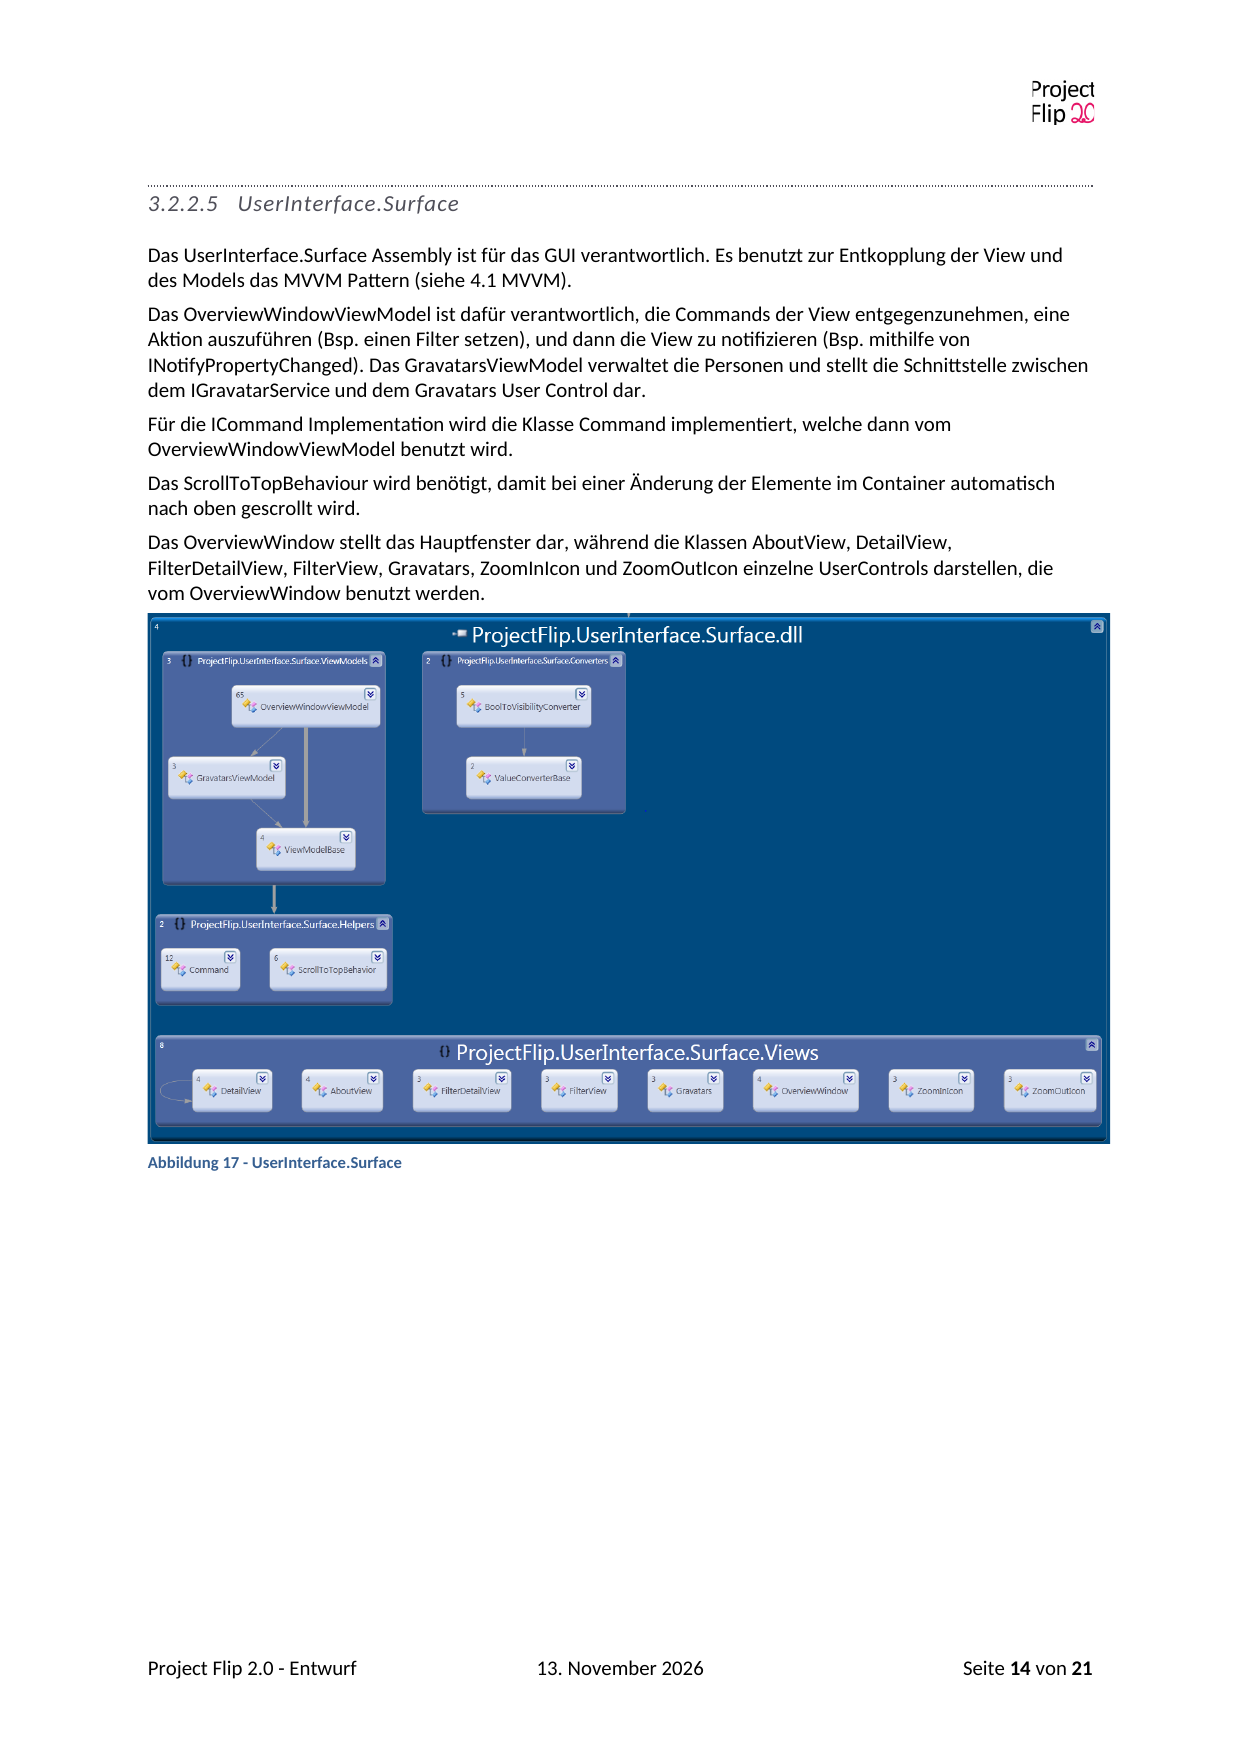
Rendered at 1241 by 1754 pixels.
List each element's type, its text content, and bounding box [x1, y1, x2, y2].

text Das OverviewWindow stellt das Hauptfenster dar, während die Klassen AboutView, DetailView, FilterDetailView, FilterView, Gravatars, ZoomInIcon und ZoomOutIcon einzelne UserControls darstellen, die vom OverviewWindow benutzt werden. [148, 529, 1093, 606]
text Das UserInterface.Surface Assembly ist für das GUI verantwortlich. Es benutzt zur Entkopplung der View und des Models das MVVM Pattern (siehe 4.1 MVVM). [148, 242, 1093, 293]
text Das OverviewWindowViewModel ist dafür verantwortlich, die Commands der View entgegenzunehmen, eine Aktion auszuführen (Bsp. einen Filter setzen), und dann die View zu notifizieren (Bsp. mithilfe von INotifyPropertyChanged). Das GravatarsViewModel verwaltet die Personen und stellt die Schnittstelle zwischen dem IGravatarService und dem Gravatars User Control dar. [148, 301, 1093, 403]
text Abbildung 17 - UserInterface.Surface [148, 1152, 1093, 1172]
text Für die ICommand Implementation wird die Klasse Command implementiert, welche dann vom OverviewWindowViewModel benutzt wird. [148, 411, 1093, 462]
picture [1081, 79, 1097, 124]
subtitle UserInterface.Surface [148, 185, 1093, 217]
text Das ScrollToTopBehaviour wird benötigt, damit bei einer Änderung der Elemente im Container automatisch nach oben gescrollt wird. [148, 470, 1093, 521]
picture [147, 613, 1111, 1144]
